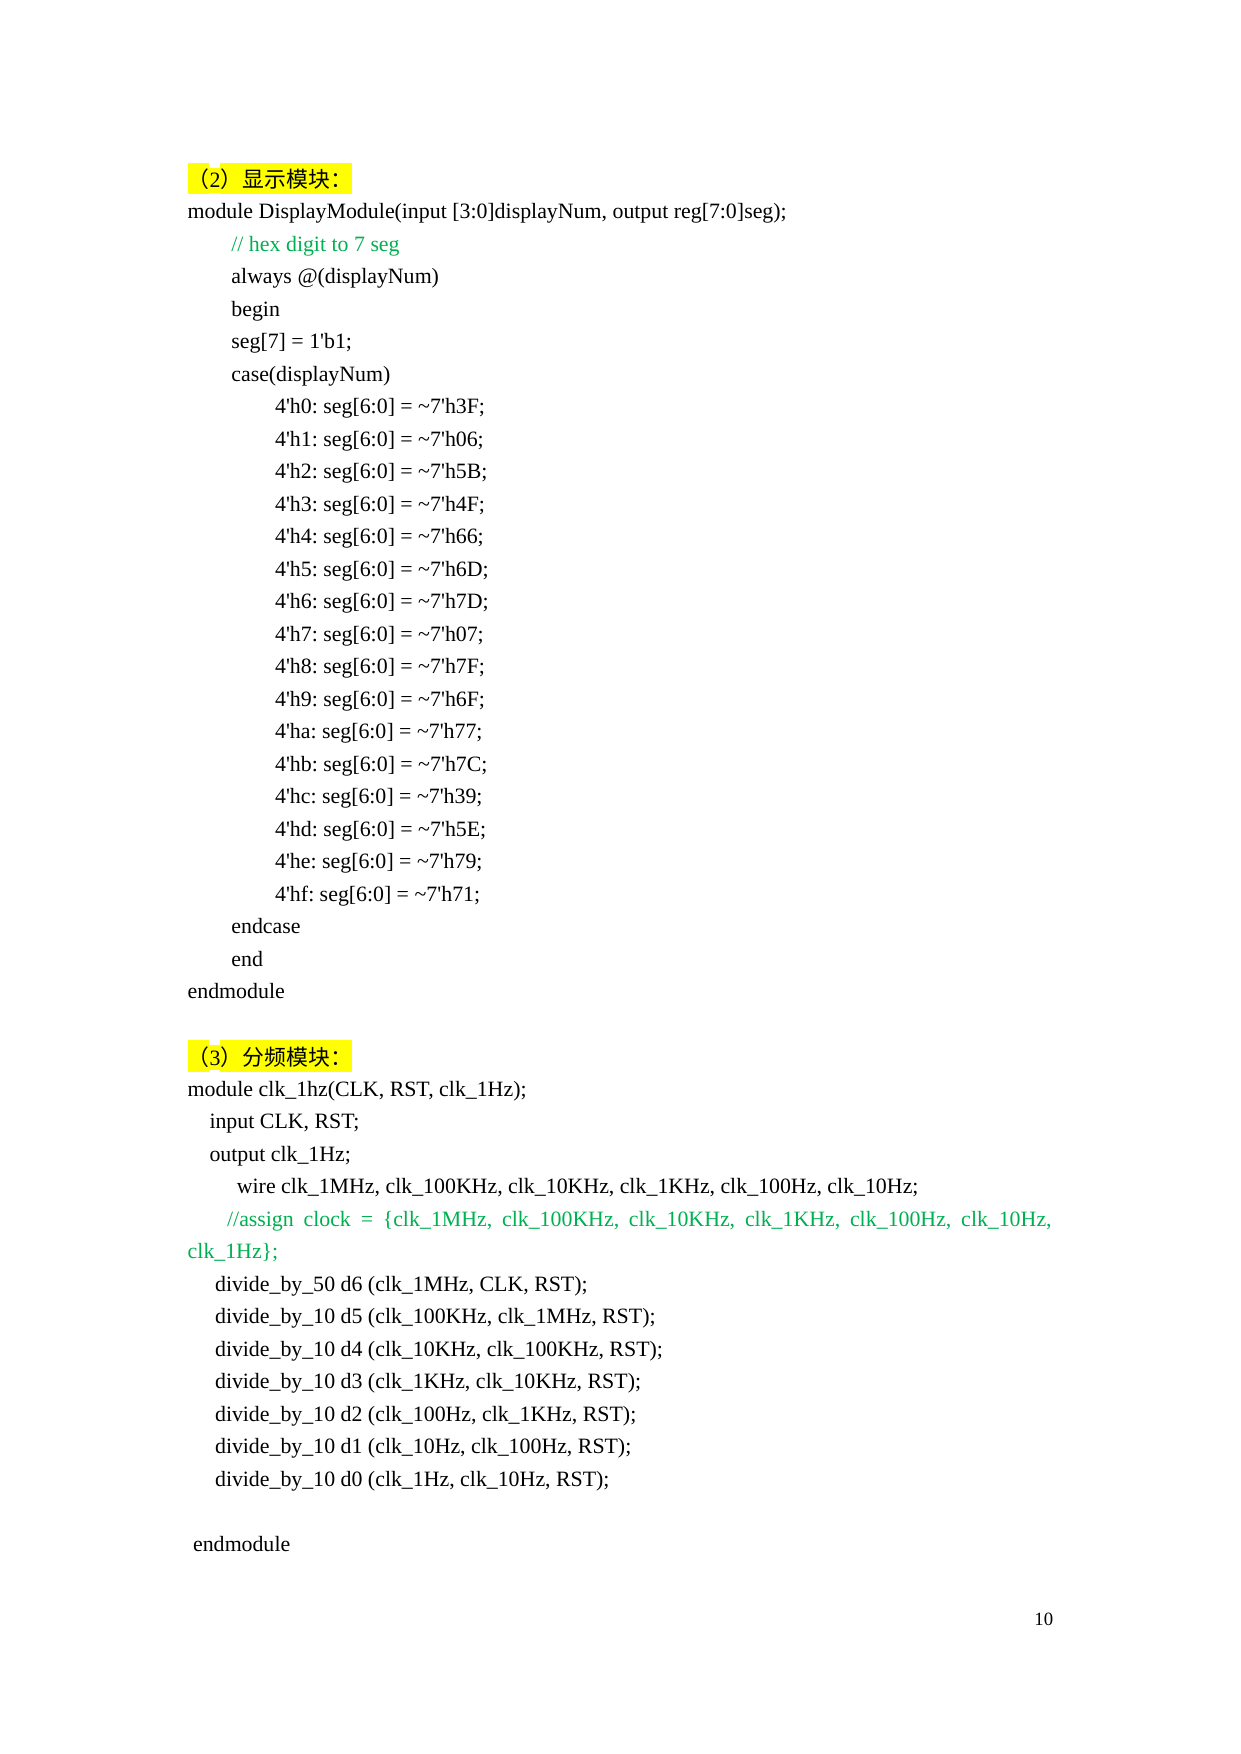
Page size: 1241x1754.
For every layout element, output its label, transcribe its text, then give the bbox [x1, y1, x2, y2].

text divide_by_10 d2 (clk_100Hz, clk_1KHz, RST); [187, 1397, 1053, 1429]
text divide_by_10 d4 (clk_10KHz, clk_100KHz, RST); [187, 1332, 1053, 1364]
text endcase [187, 909, 1053, 942]
text module clk_1hz(CLK, RST, clk_1Hz); [187, 1072, 1053, 1104]
text 4'h1: seg[6:0] = ~7'h06; [187, 422, 1053, 454]
text // hex digit to 7 seg [187, 227, 1053, 259]
text output clk_1Hz; [187, 1137, 1053, 1169]
text 4'h8: seg[6:0] = ~7'h7F; [187, 649, 1053, 682]
text divide_by_50 d6 (clk_1MHz, CLK, RST); [187, 1267, 1053, 1299]
text divide_by_10 d3 (clk_1KHz, clk_10KHz, RST); [187, 1364, 1053, 1397]
text endmodule [187, 974, 1053, 1007]
text 4'h4: seg[6:0] = ~7'h66; [187, 519, 1053, 552]
text case(displayNum) [187, 357, 1053, 389]
text input CLK, RST; [187, 1104, 1053, 1137]
text （3）分频模块： [187, 1039, 1053, 1072]
text 4'hc: seg[6:0] = ~7'h39; [187, 779, 1053, 812]
text seg[7] = 1'b1; [187, 324, 1053, 357]
text wire clk_1MHz, clk_100KHz, clk_10KHz, clk_1KHz, clk_100Hz, clk_10Hz; [187, 1169, 1053, 1202]
text begin [187, 292, 1053, 324]
text //assign clock = {clk_1MHz, clk_100KHz, clk_10KHz, clk_1KHz, clk_100Hz, clk_10Hz, clk_1Hz}; [187, 1202, 1053, 1267]
text 4'h5: seg[6:0] = ~7'h6D; [187, 552, 1053, 584]
text divide_by_10 d5 (clk_100KHz, clk_1MHz, RST); [187, 1299, 1053, 1332]
text 4'he: seg[6:0] = ~7'h79; [187, 844, 1053, 877]
text 4'ha: seg[6:0] = ~7'h77; [187, 714, 1053, 747]
text 4'h3: seg[6:0] = ~7'h4F; [187, 487, 1053, 519]
text divide_by_10 d1 (clk_10Hz, clk_100Hz, RST); [187, 1429, 1053, 1462]
text endmodule [187, 1527, 1053, 1559]
text 4'h0: seg[6:0] = ~7'h3F; [187, 389, 1053, 422]
text divide_by_10 d0 (clk_1Hz, clk_10Hz, RST); [187, 1462, 1053, 1494]
text 4'hf: seg[6:0] = ~7'h71; [187, 877, 1053, 909]
text 4'hb: seg[6:0] = ~7'h7C; [187, 747, 1053, 779]
text module DisplayModule(input [3:0]displayNum, output reg[7:0]seg); [187, 194, 1053, 227]
text 4'h9: seg[6:0] = ~7'h6F; [187, 682, 1053, 714]
text 4'hd: seg[6:0] = ~7'h5E; [187, 812, 1053, 844]
text 4'h6: seg[6:0] = ~7'h7D; [187, 584, 1053, 617]
text 4'h7: seg[6:0] = ~7'h07; [187, 617, 1053, 649]
text （2）显示模块： [187, 162, 1053, 194]
text 4'h2: seg[6:0] = ~7'h5B; [187, 454, 1053, 487]
text always @(displayNum) [187, 259, 1053, 292]
text end [187, 942, 1053, 974]
